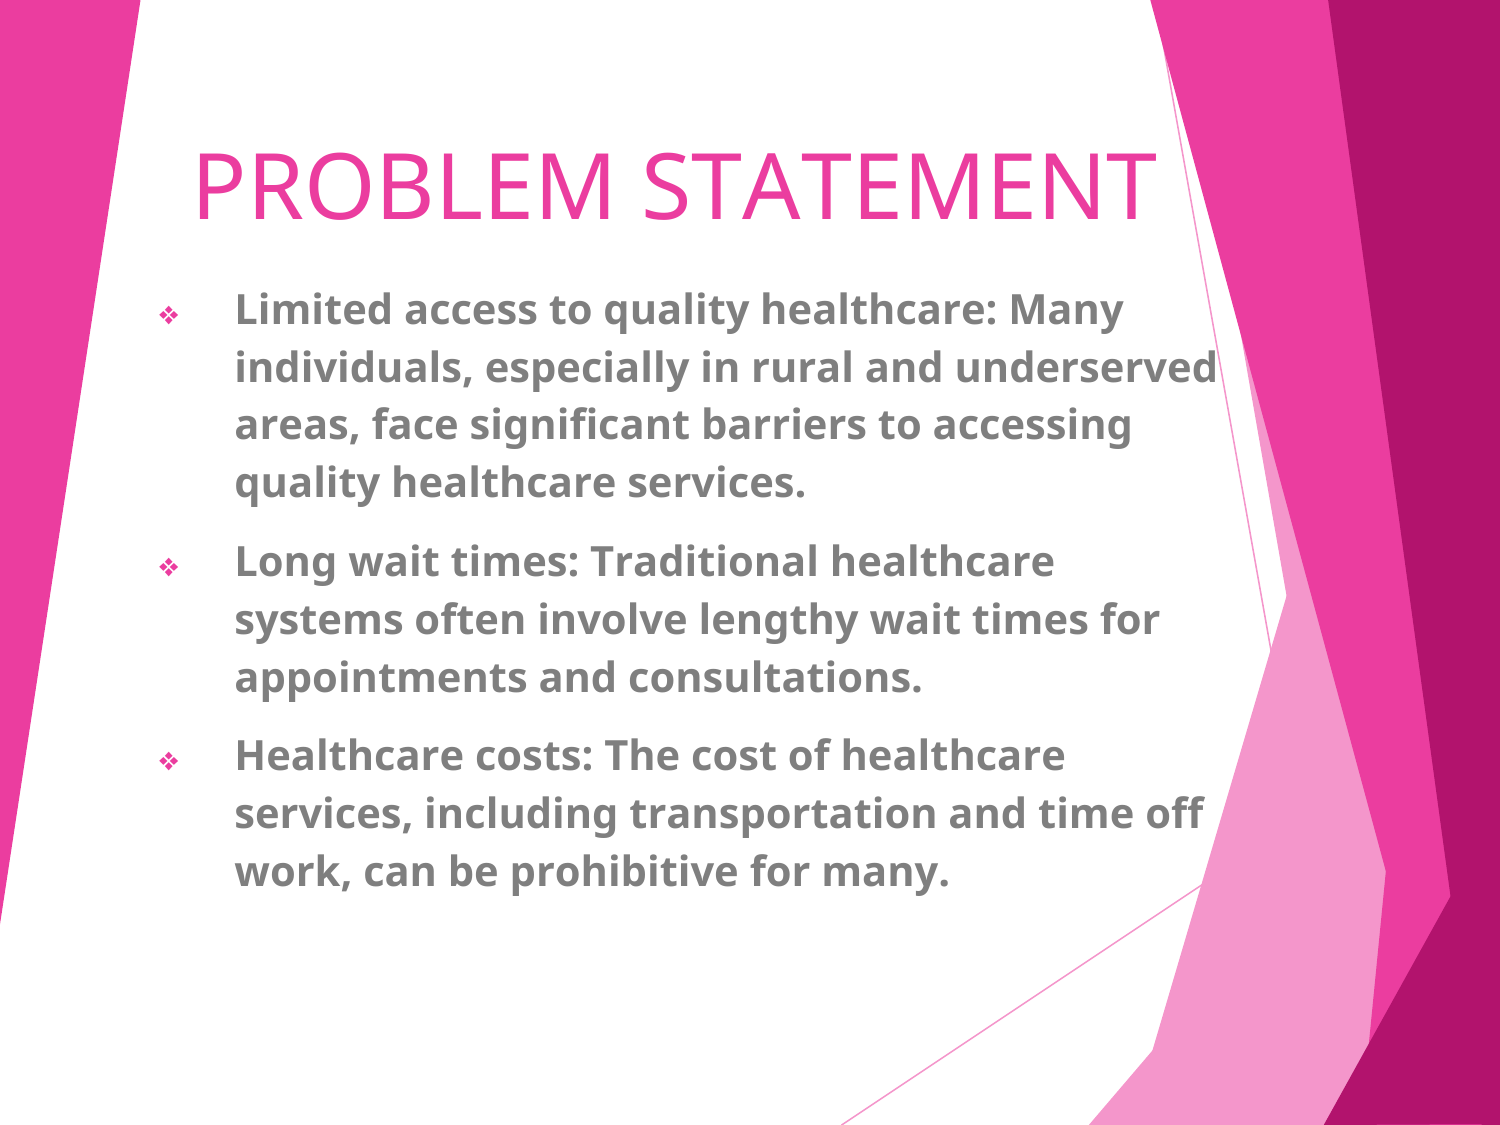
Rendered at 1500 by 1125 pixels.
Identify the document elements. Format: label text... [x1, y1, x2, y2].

list Limited access to quality healthcare: Many individuals, especially in rural and underserved areas, face significant barriers to accessing quality healthcare services. [65, 280, 1226, 510]
subtitle PROBLEM STATEMENT [192, 122, 1226, 247]
list Healthcare costs: The cost of healthcare services, including transportation and time off work, can be prohibitive for many. [65, 726, 1226, 898]
list Long wait times: Traditional healthcare systems often involve lengthy wait times for appointments and consultations. [65, 532, 1226, 704]
